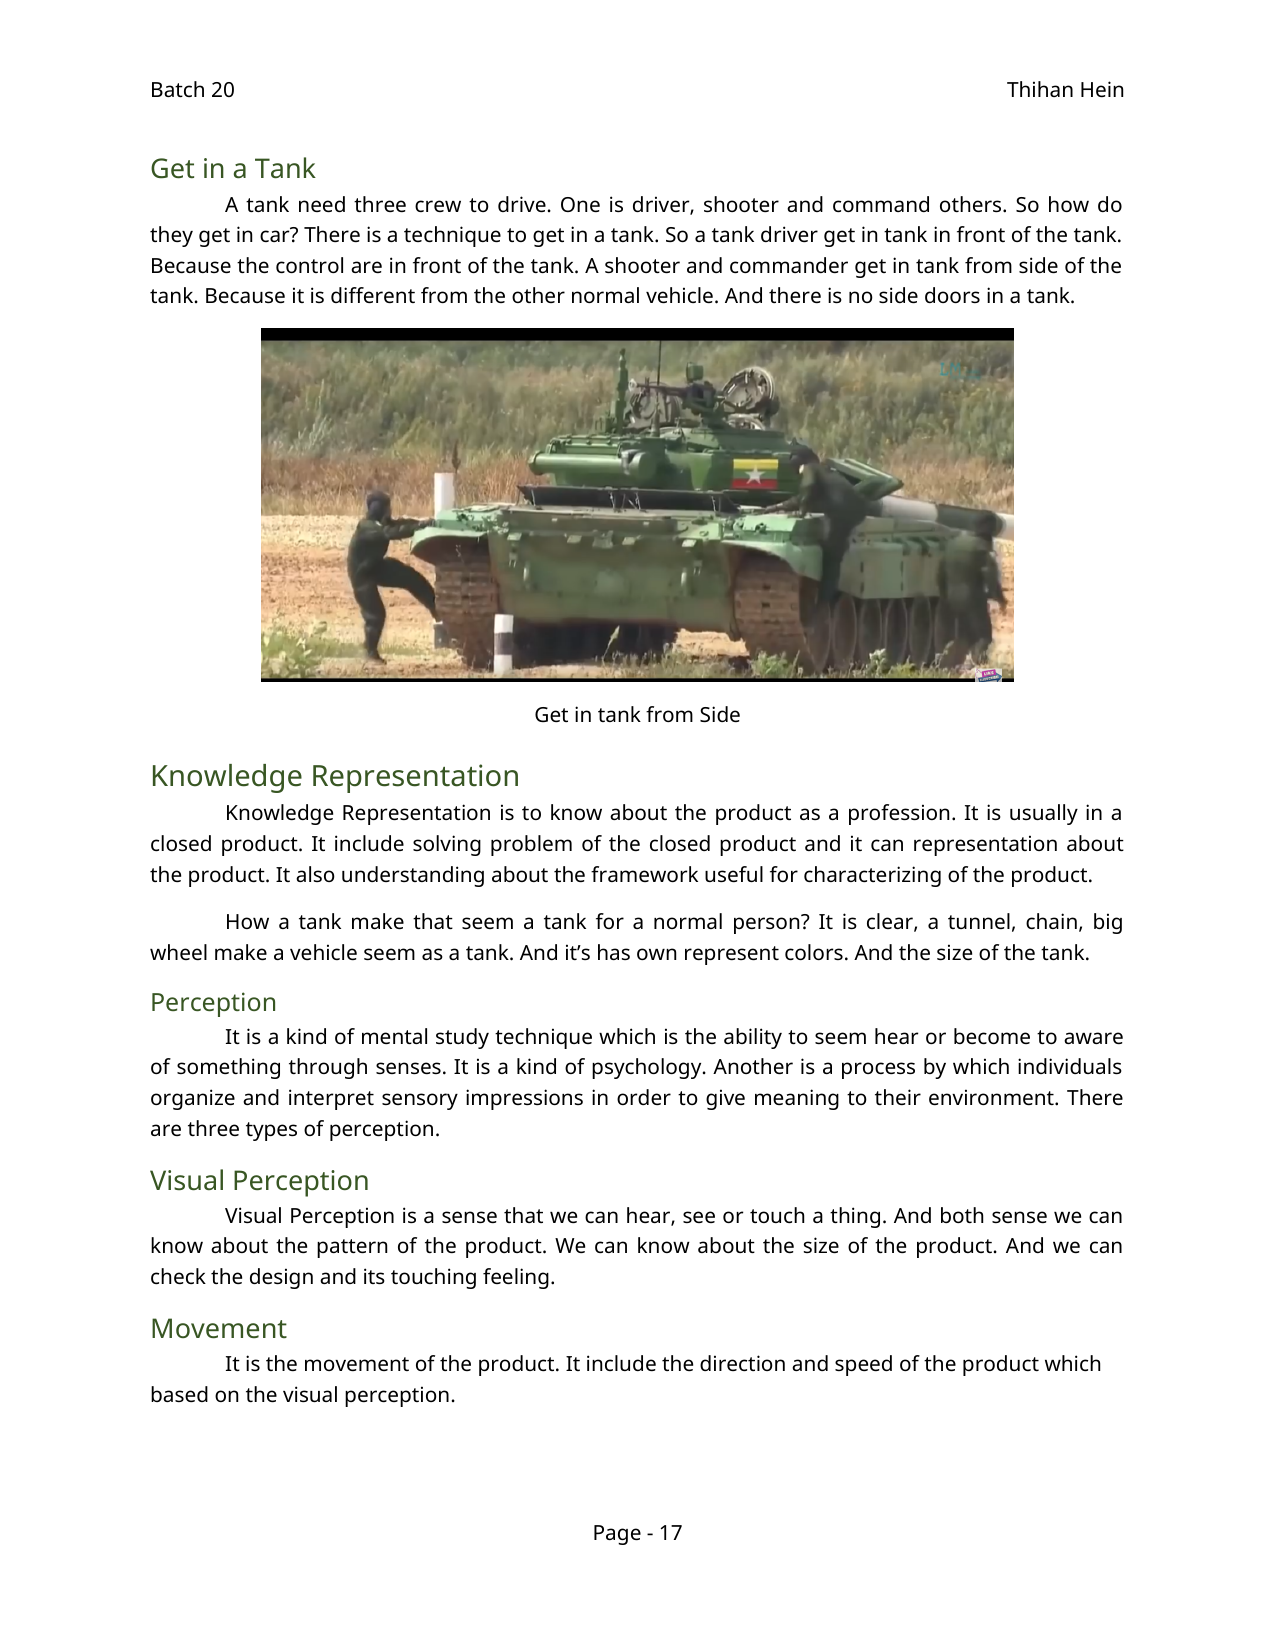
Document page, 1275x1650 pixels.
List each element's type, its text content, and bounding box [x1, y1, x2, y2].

subtitle Visual Perception [150, 1161, 1125, 1198]
subtitle Knowledge Representation [150, 756, 1125, 795]
text How a tank make that seem a tank for a normal person? It is clear, a tunnel, chain, big wheel make a vehicle seem as a tank. And it’s has own represent colors. And the size of the tank. [150, 907, 1125, 966]
text Get in tank from Side [150, 700, 1125, 728]
subtitle Perception [150, 985, 1125, 1019]
text Visual Perception is a sense that we can hear, see or touch a thing. And both sense we can know about the pattern of the product. We can know about the size of the product. And we can check the design and its touching feeling. [150, 1201, 1125, 1290]
subtitle Movement [150, 1309, 1125, 1346]
picture [261, 328, 1014, 682]
subtitle Get in a Tank [150, 150, 1125, 187]
text A tank need three crew to drive. One is driver, shooter and command others. So how do they get in car? There is a technique to get in a tank. So a tank driver get in tank in front of the tank. Because the control are in front of the tank. A shooter and commander get in tank from side of the tank. Because it is different from the other normal vehicle. And there is no side doors in a tank. [150, 190, 1125, 310]
text It is a kind of mental study technique which is the ability to seem hear or become to aware of something through senses. It is a kind of psychology. Another is a process by which individuals organize and interpret sensory impressions in order to give meaning to their environment. There are three types of perception. [150, 1022, 1125, 1142]
text Knowledge Representation is to know about the product as a profession. It is usually in a closed product. It include solving problem of the closed product and it can representation about the product. It also understanding about the framework useful for characterizing of the product. [150, 798, 1125, 888]
text It is the movement of the product. It include the direction and speed of the product which based on the visual perception. [150, 1349, 1125, 1408]
